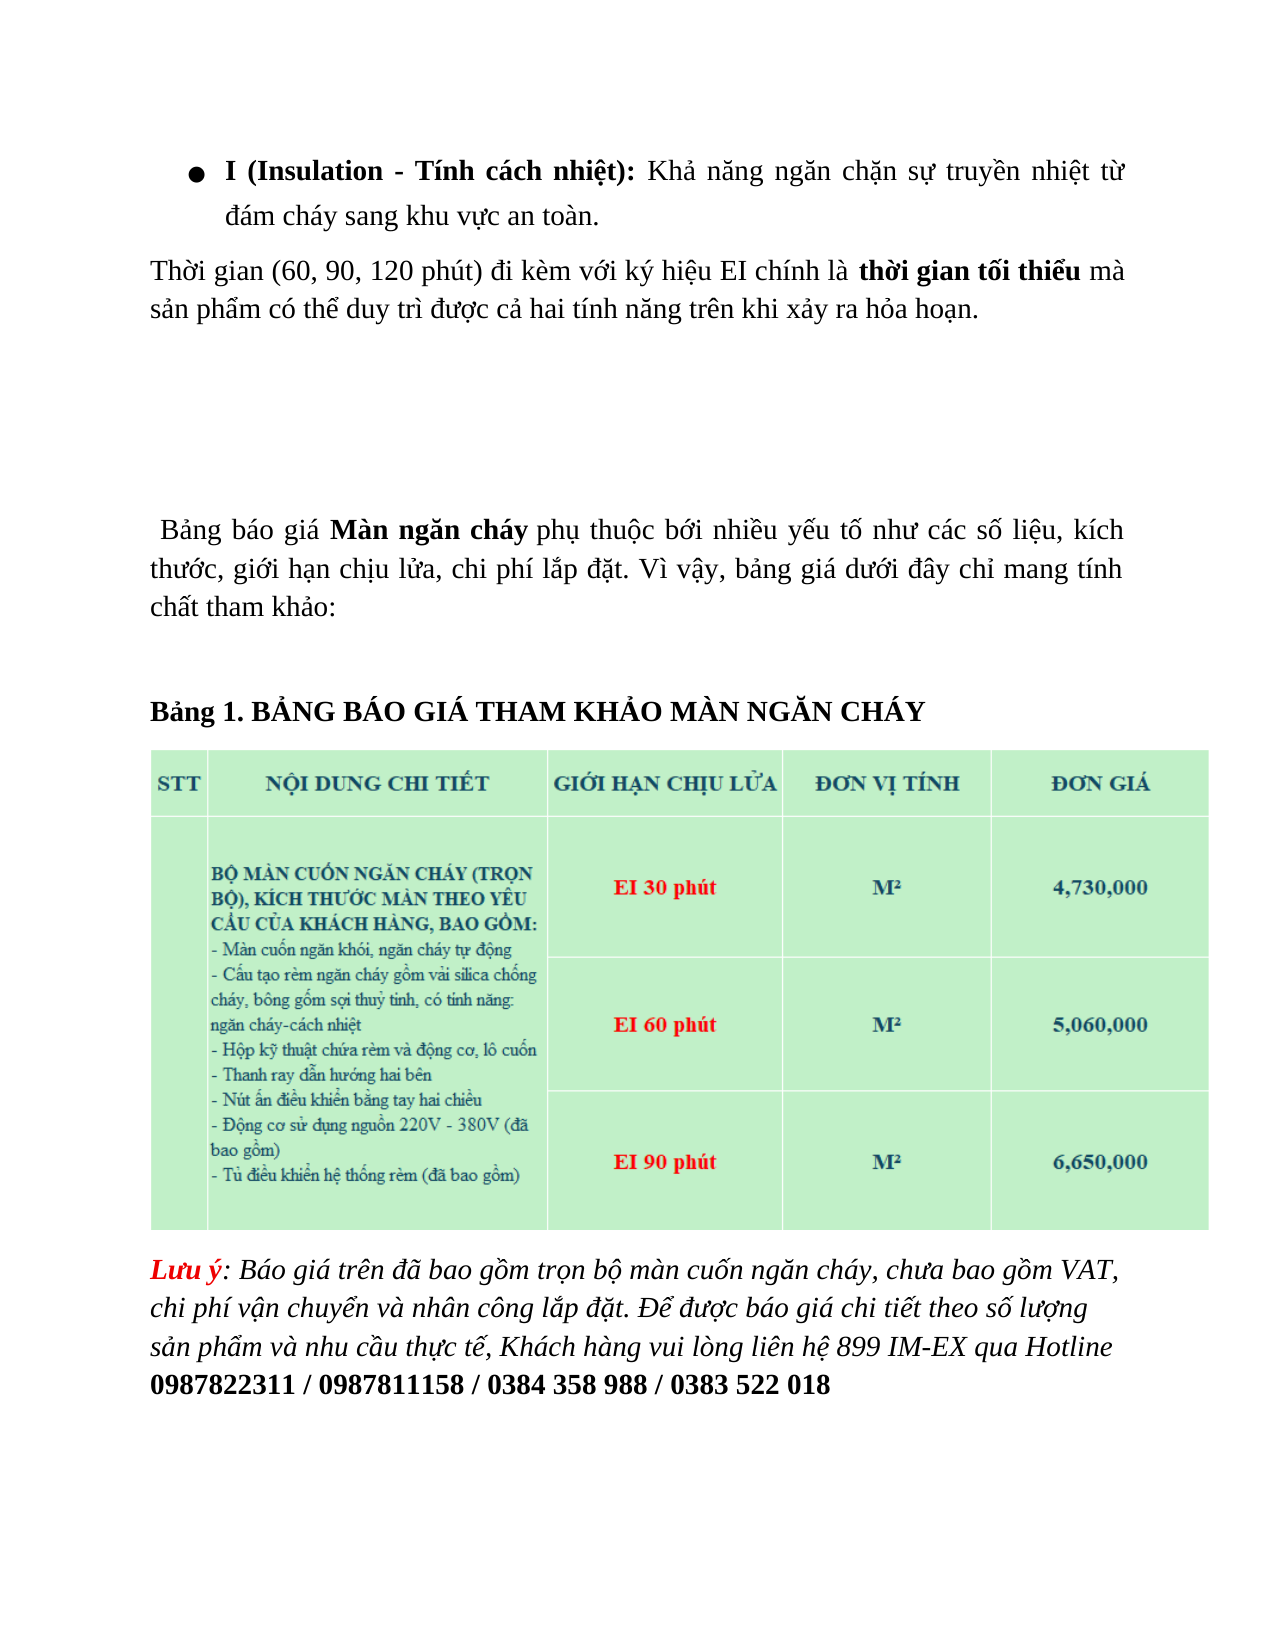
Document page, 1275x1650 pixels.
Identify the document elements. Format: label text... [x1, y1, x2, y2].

text Lưu ý: Báo giá trên đã bao gồm trọn bộ màn cuốn ngăn cháy, chưa bao gồm VAT, chi phí vận chuyển và nhân công lắp đặt. Để được báo giá chi tiết theo số lượng sản phẩm và nhu cầu thực tế, Khách hàng vui lòng liên hệ 899 IM-EX qua Hotline 0987822311 / 0987811158 / 0384 358 988 / 0383 522 018 [150, 1252, 1125, 1401]
list I (Insulation - Tính cách nhiệt): Khả năng ngăn chặn sự truyền nhiệt từ đám cháy sang khu vực an toàn. [187, 150, 1125, 231]
text Thời gian (60, 90, 120 phút) đi kèm với ký hiệu EI chính là thời gian tối thiểu mà sản phẩm có thể duy trì được cả hai tính năng trên khi xảy ra hỏa hoạn. [150, 253, 1125, 325]
text Bảng 1. BẢNG BÁO GIÁ THAM KHẢO MÀN NGĂN CHÁY [150, 694, 1125, 728]
picture [150, 749, 1209, 1230]
text Bảng báo giá Màn ngăn cháy phụ thuộc bới nhiều yếu tố như các số liệu, kích thước, giới hạn chịu lửa, chi phí lắp đặt. Vì vậy, bảng giá dưới đây chỉ mang tính chất tham khảo: [150, 512, 1125, 623]
